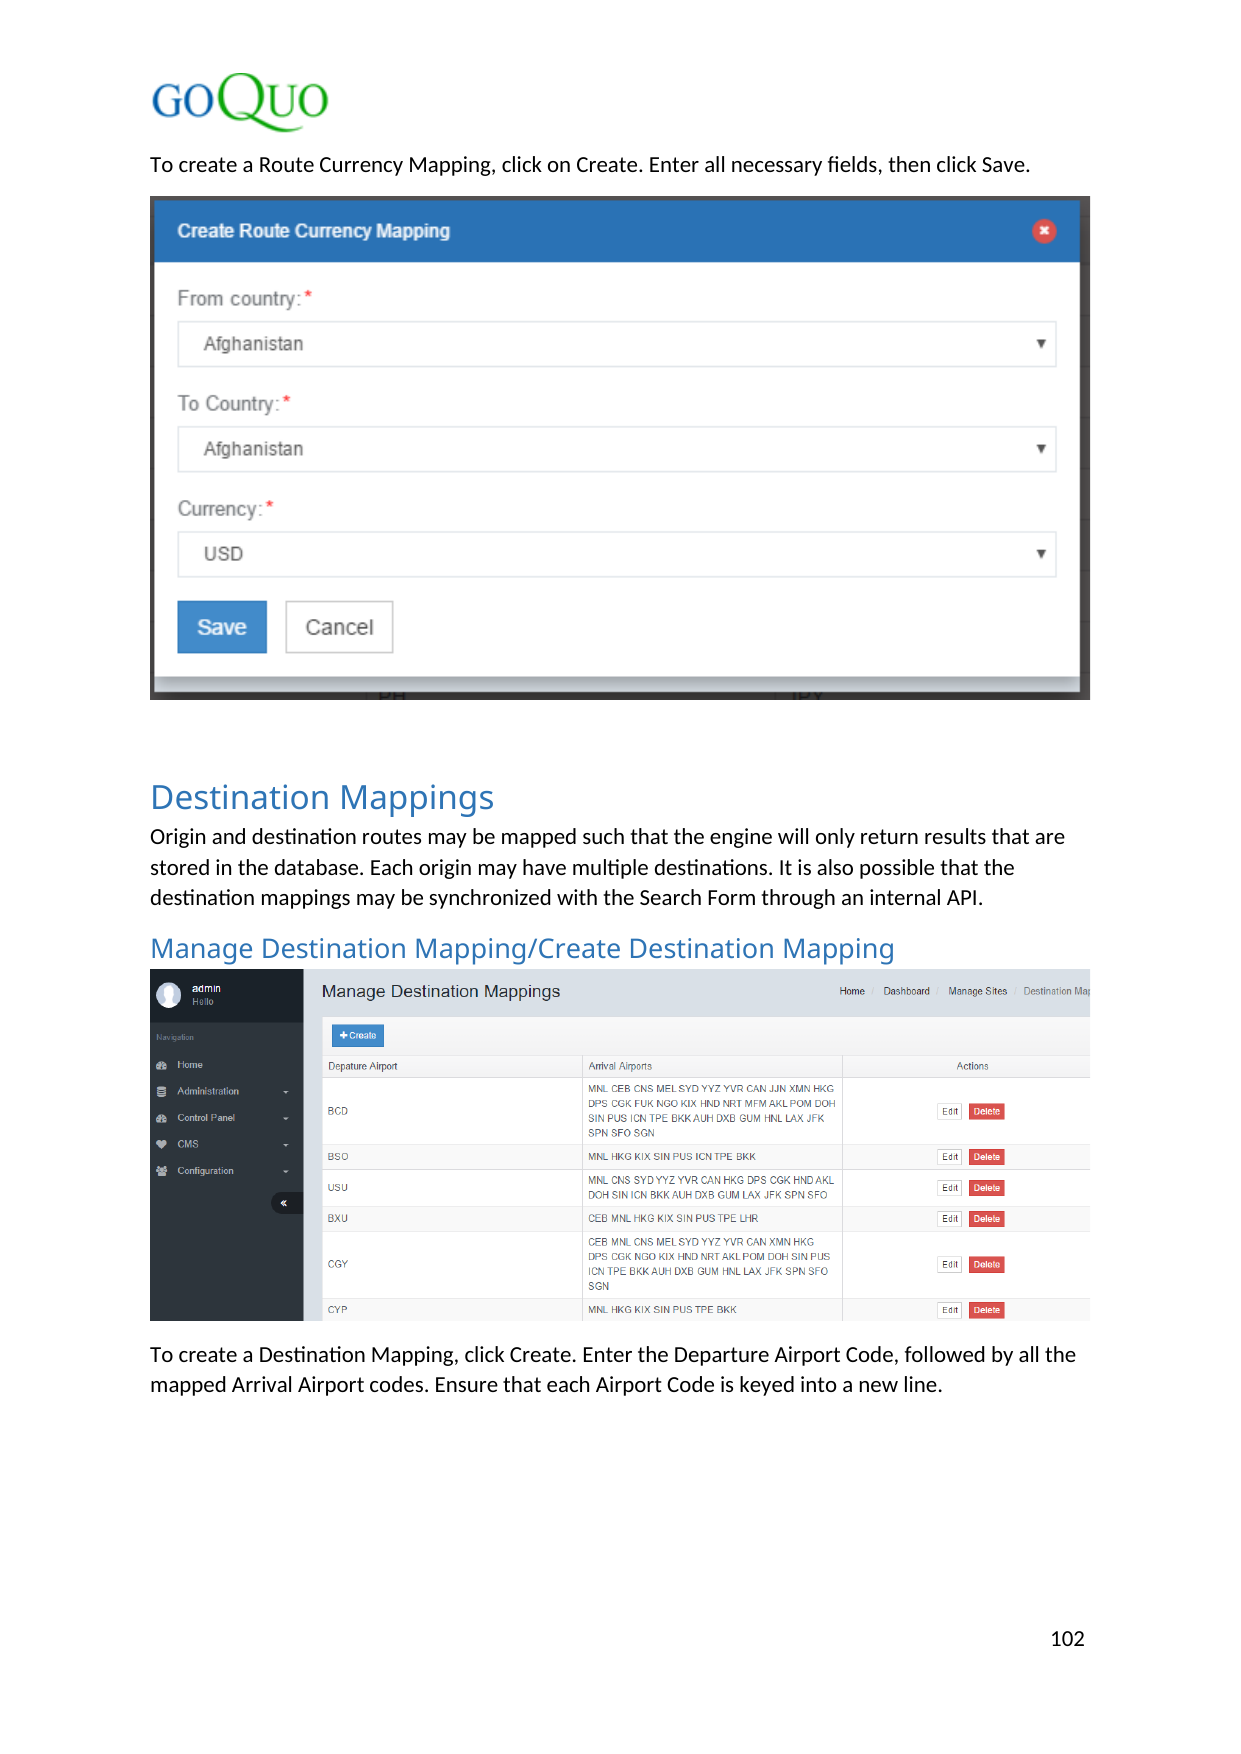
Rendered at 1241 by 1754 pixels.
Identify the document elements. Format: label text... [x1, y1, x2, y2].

picture [150, 73, 330, 134]
picture [150, 969, 1091, 1321]
text To create a Destination Mapping, click Create. Enter the Departure Airport Code, followed by all the mapped Arrival Airport codes. Ensure that each Airport Code is keyed into a new line. [150, 1340, 1090, 1398]
text Origin and destination routes may be mapped such that the engine will only return results that are stored in the database. Each origin may have multiple destinations. It is also possible that the destination mappings may be synchronized with the Search Form through an internal API. [150, 822, 1090, 911]
subtitle Destination Mappings [150, 773, 1090, 819]
picture [150, 196, 1091, 700]
subtitle Manage Destination Mapping/Create Destination Mapping [150, 930, 1090, 967]
text To create a Route Currency Mapping, click on Create. Enter all necessary fields, then click Save. [150, 150, 1090, 178]
